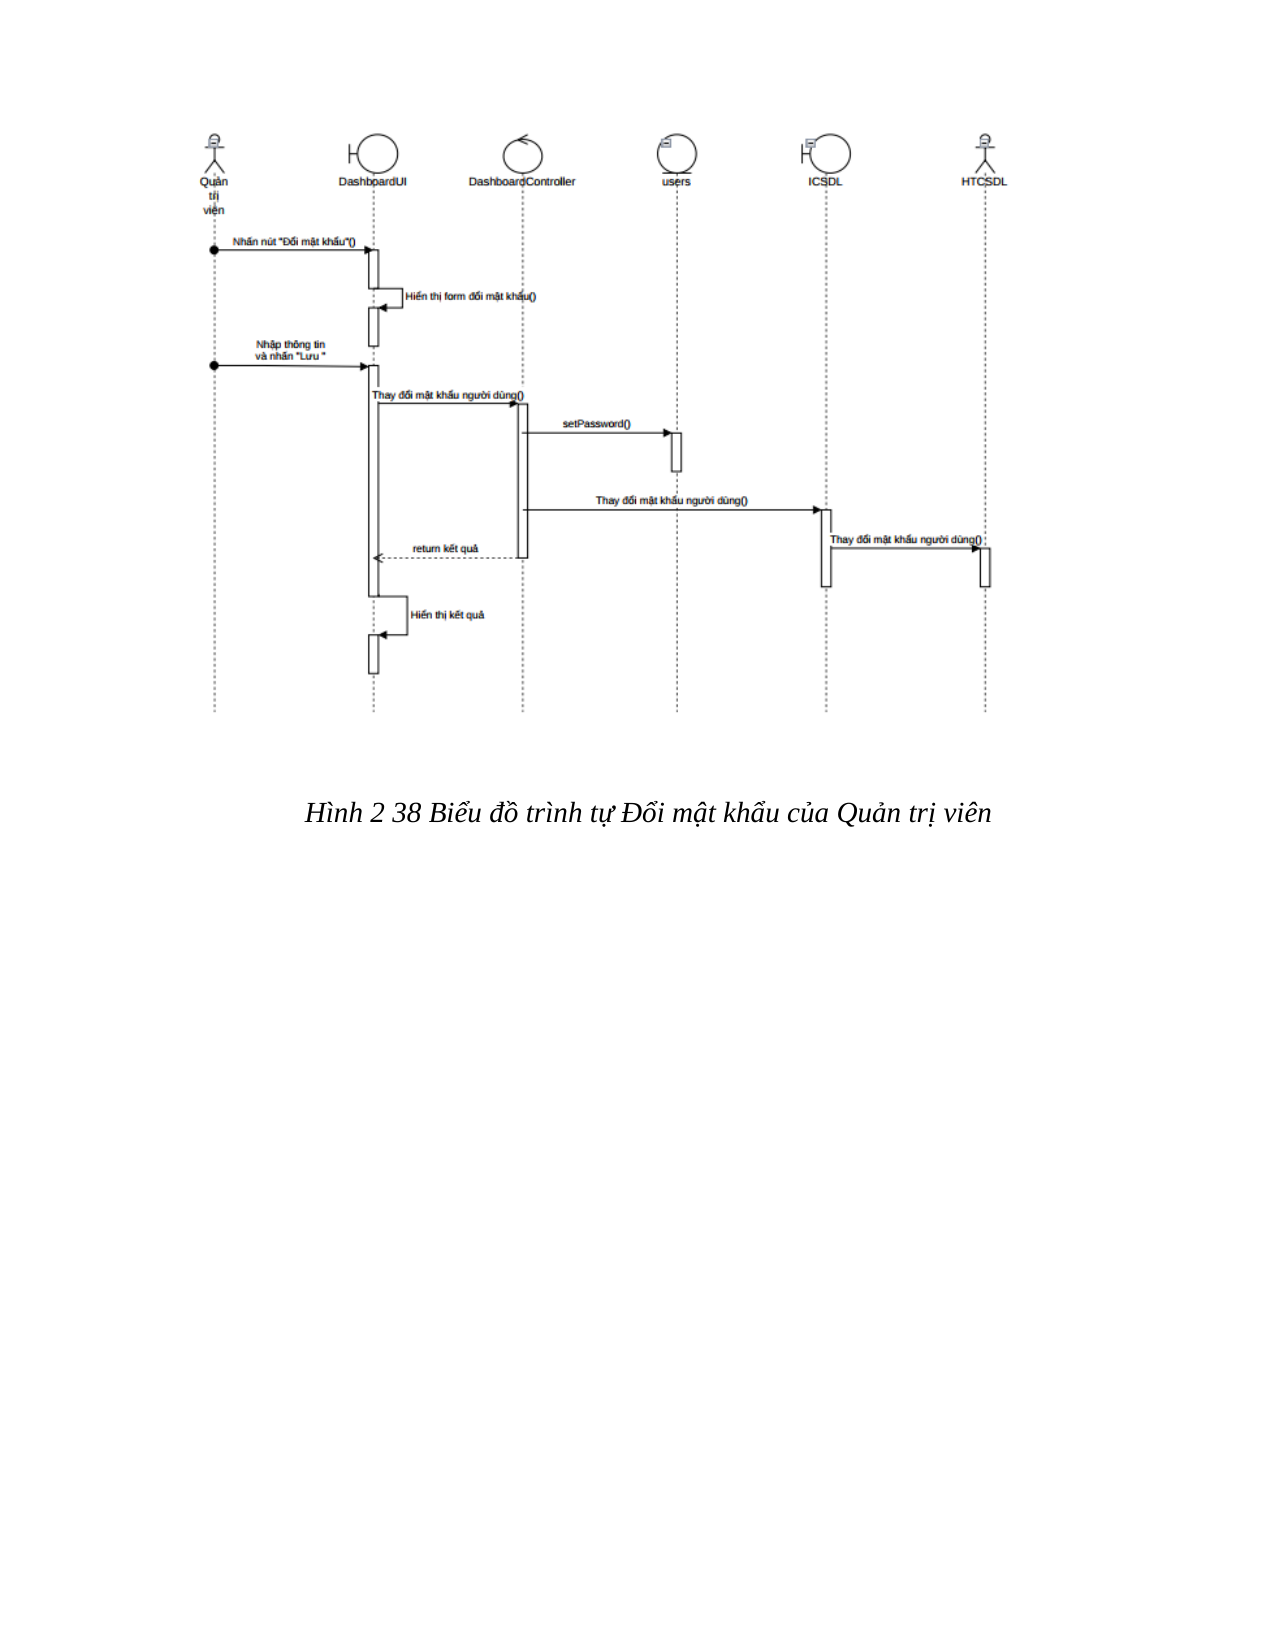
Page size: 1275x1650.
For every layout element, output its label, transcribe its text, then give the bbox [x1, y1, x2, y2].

text Hình 2 38 Biểu đồ trình tự Đổi mật khẩu của Quản trị viên [177, 795, 1122, 828]
picture [177, 118, 1123, 776]
